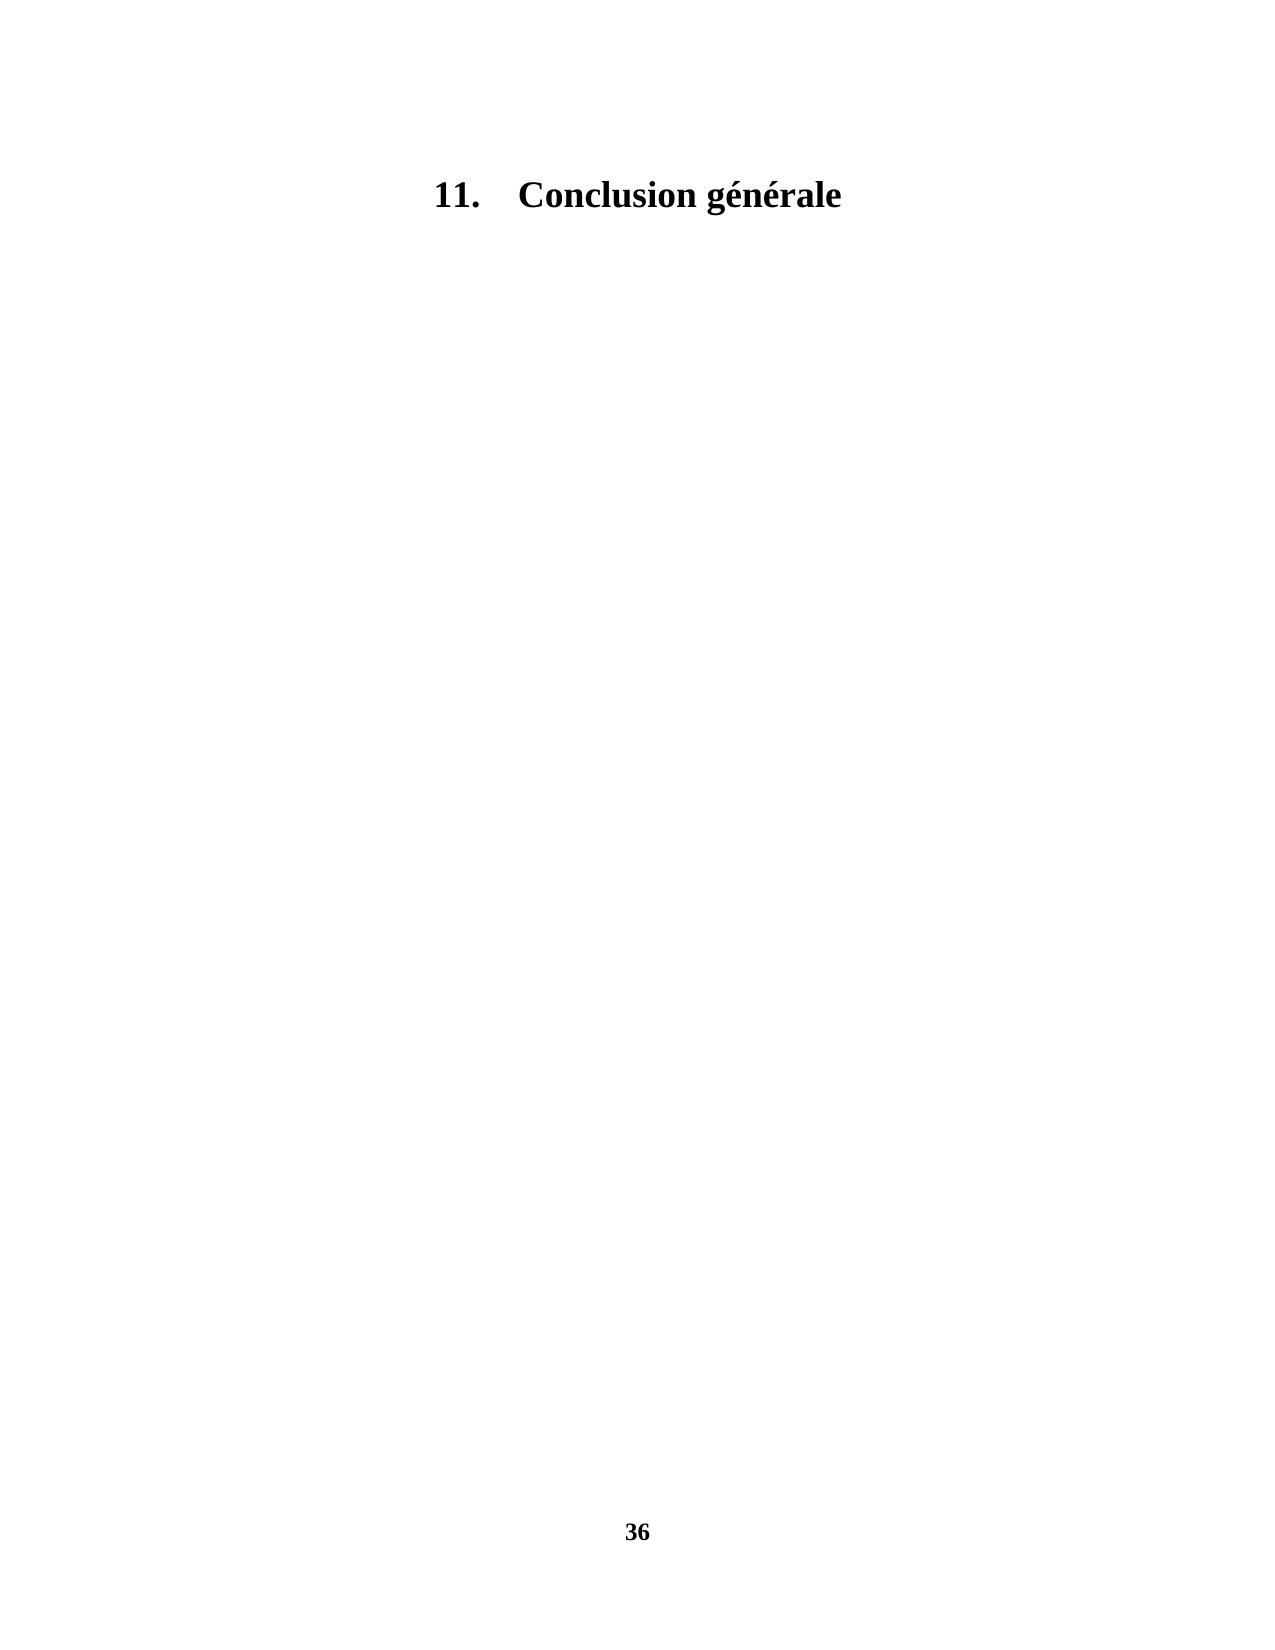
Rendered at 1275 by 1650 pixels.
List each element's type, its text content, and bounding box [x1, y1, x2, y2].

subtitle Conclusion générale [148, 173, 1127, 216]
